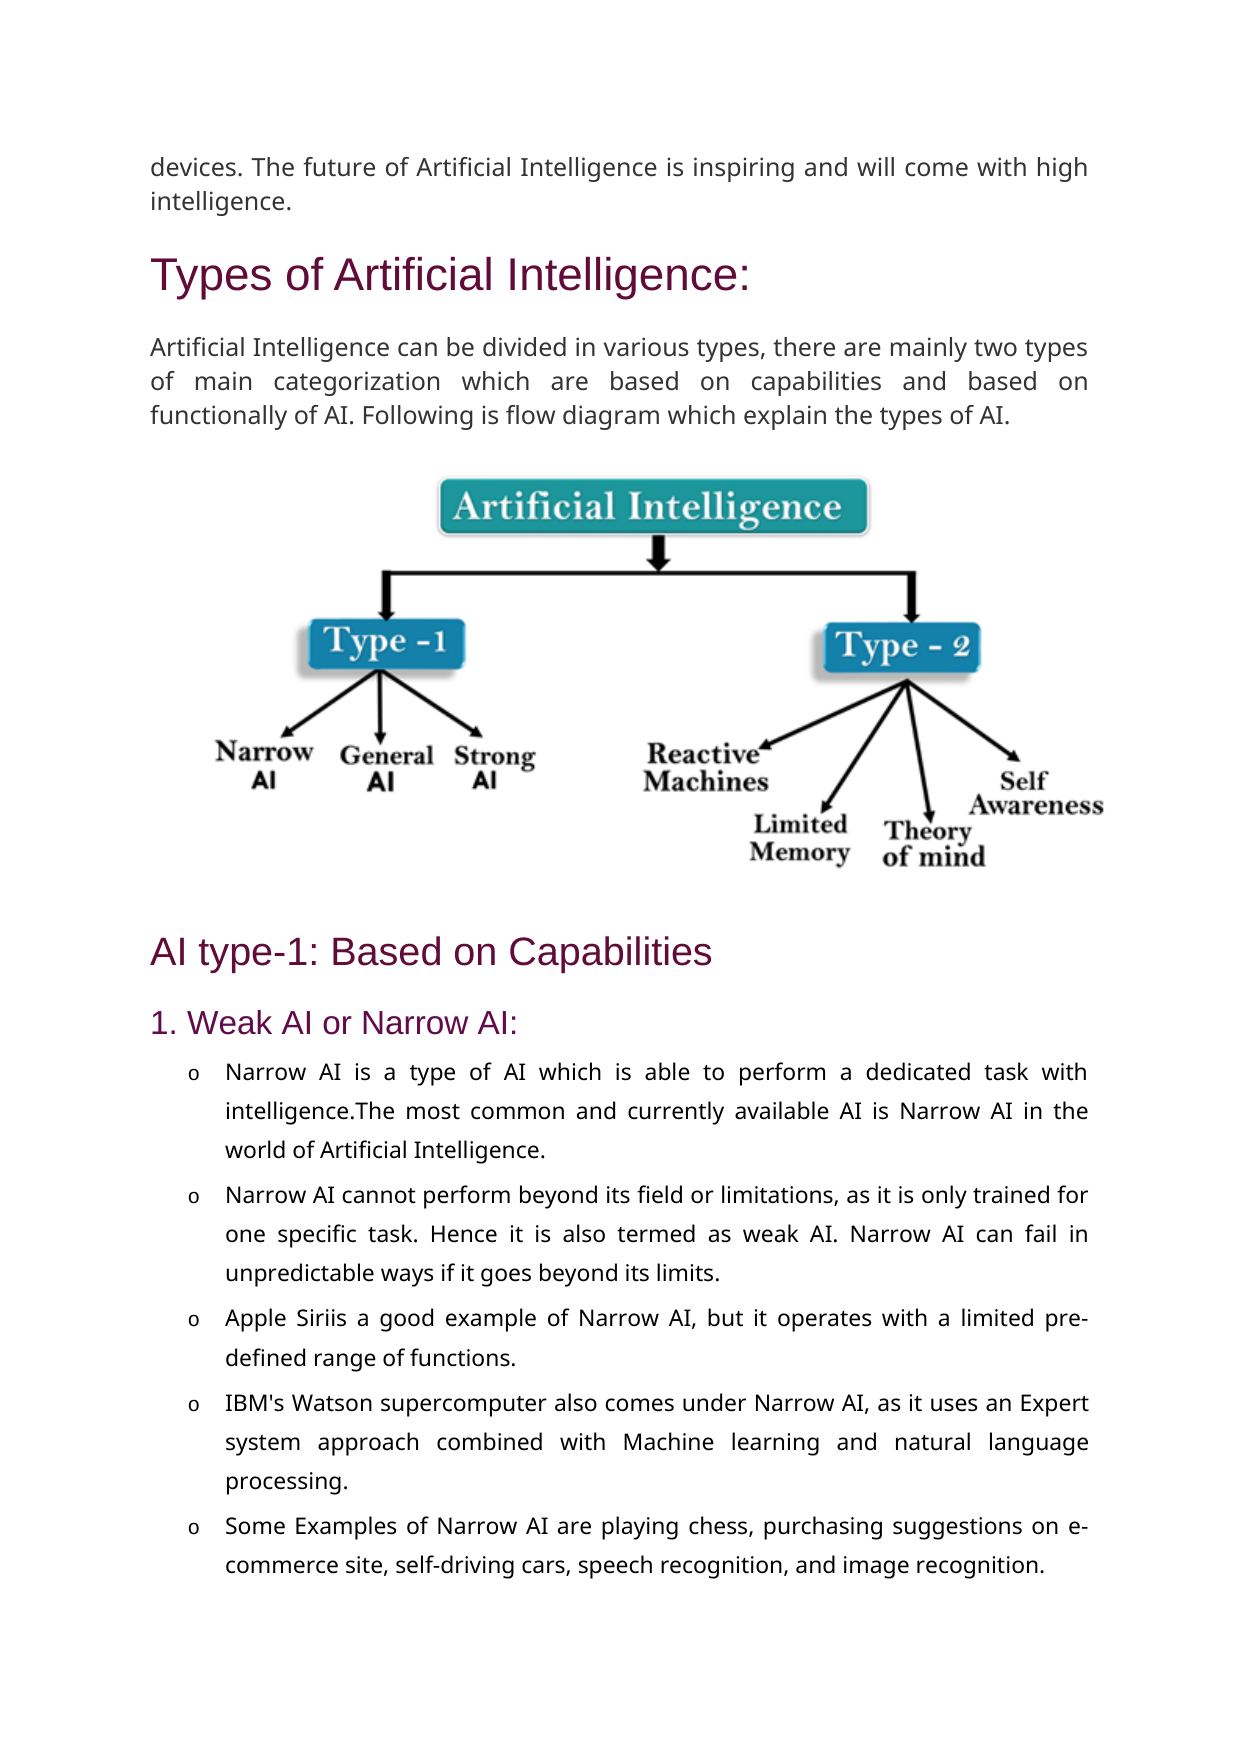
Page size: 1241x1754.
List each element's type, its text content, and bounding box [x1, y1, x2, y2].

list Some Examples of Narrow AI are playing chess, purchasing suggestions on e-commerce site, self-driving cars, speech recognition, and image recognition. [187, 1502, 1090, 1581]
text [150, 150, 1090, 218]
list IBM's Watson supercomputer also comes under Narrow AI, as it uses an Expert system approach combined with Machine learning and natural language processing. [187, 1379, 1090, 1496]
list Apple Siriis a good example of Narrow AI, but it operates with a limited pre-defined range of functions. [187, 1294, 1090, 1373]
list Narrow AI is a type of AI which is able to perform a dedicated task with intelligence.The most common and currently available AI is Narrow AI in the world of Artificial Intelligence. [187, 1048, 1090, 1165]
picture [150, 460, 1166, 895]
subtitle 1. Weak AI or Narrow AI: [150, 1003, 1090, 1041]
text Artificial Intelligence can be divided in various types, there are mainly two types of main categorization which are based on capabilities and based on functionally of AI. Following is flow diagram which explain the types of AI. [150, 329, 1090, 431]
subtitle Types of Artificial Intelligence: [150, 247, 1090, 300]
subtitle AI type-1: Based on Capabilities [150, 928, 1090, 974]
list Narrow AI cannot perform beyond its field or limitations, as it is only trained for one specific task. Hence it is also termed as weak AI. Narrow AI can fail in unpredictable ways if it goes beyond its limits. [187, 1171, 1090, 1288]
